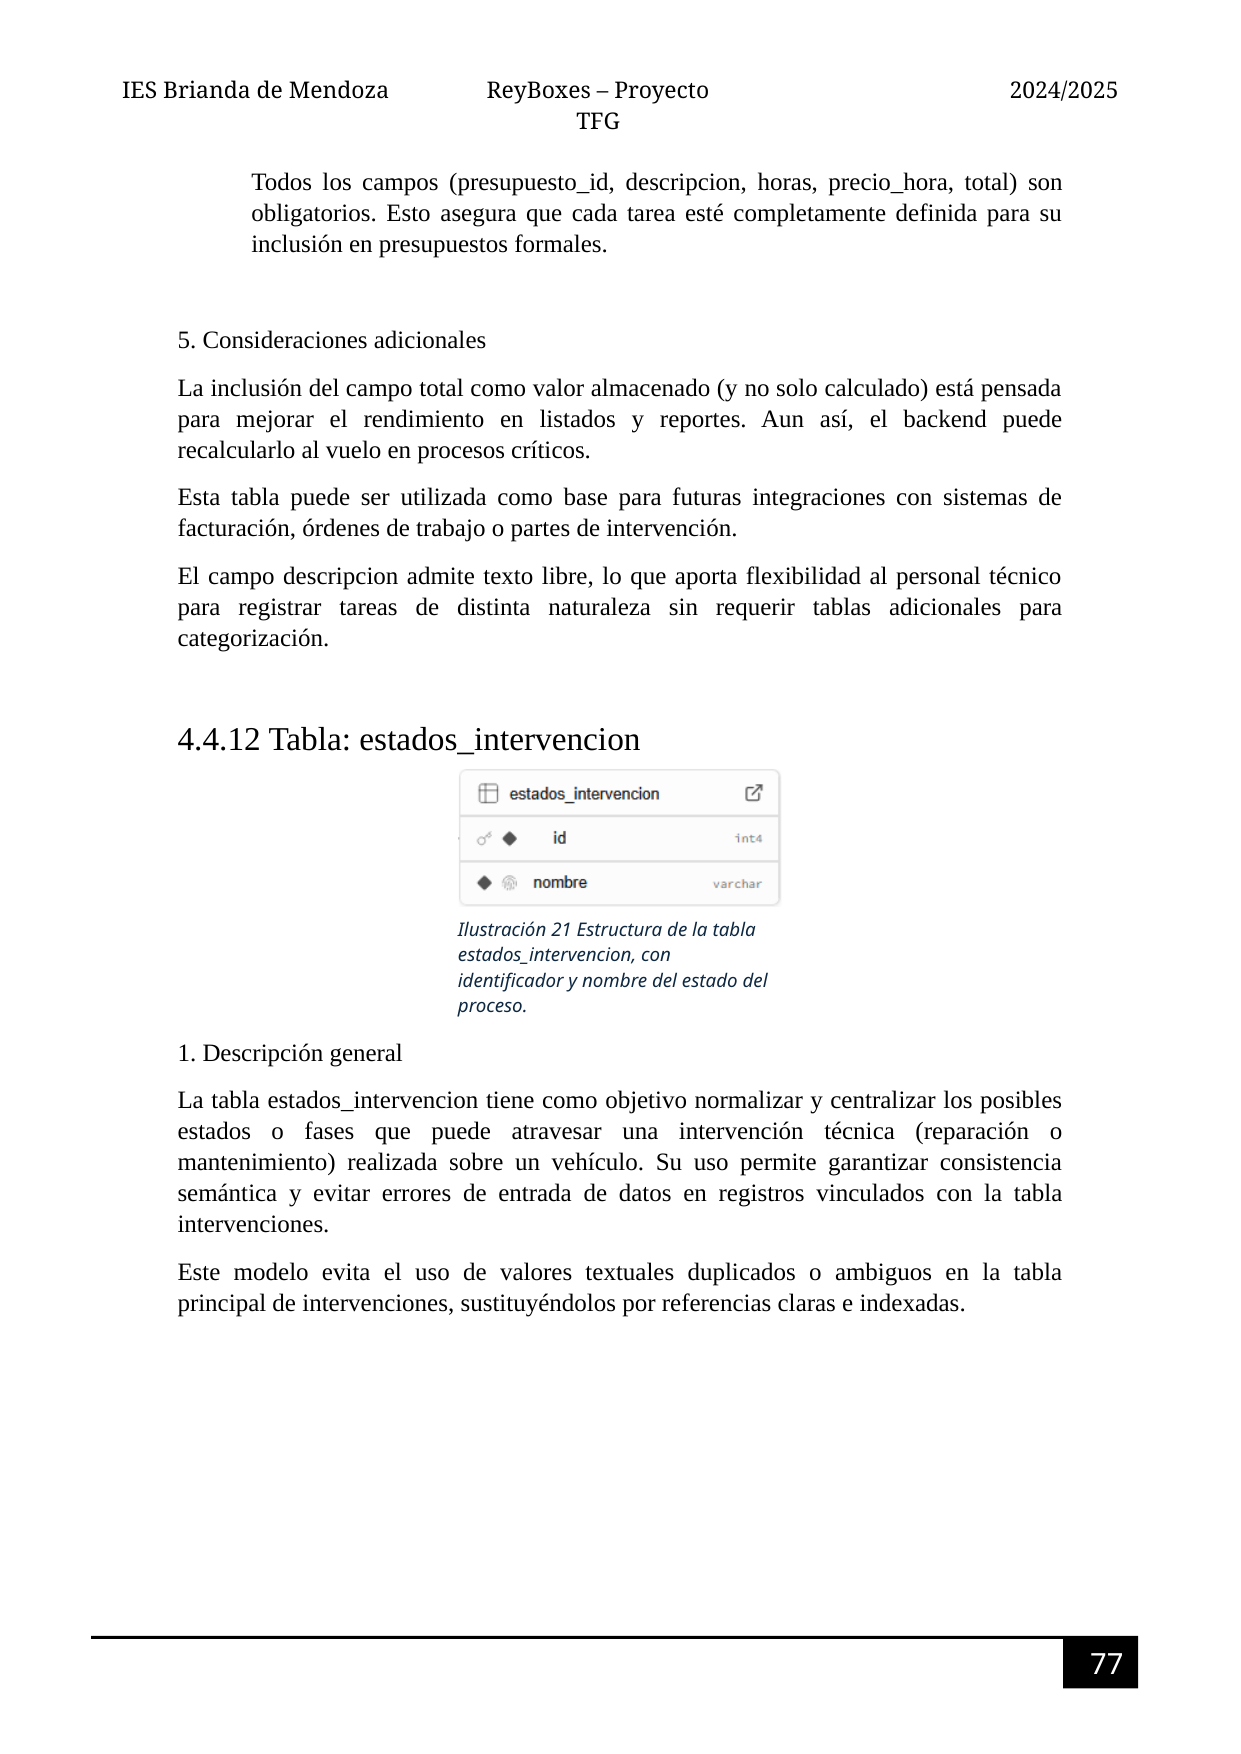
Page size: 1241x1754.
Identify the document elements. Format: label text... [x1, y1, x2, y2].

text La inclusión del campo total como valor almacenado (y no solo calculado) está pensada para mejorar el rendimiento en listados y reportes. Aun así, el backend puede recalcularlo al vuelo en procesos críticos. [177, 373, 1063, 463]
text El campo descripcion admite texto libre, lo que aporta flexibilidad al personal técnico para registrar tareas de distinta naturaleza sin requerir tablas adicionales para categorización. [177, 561, 1063, 652]
text Esta tabla puede ser utilizada como base para futuras integraciones con sistemas de facturación, órdenes de trabajo o partes de intervención. [177, 482, 1063, 542]
text Este modelo evita el uso de valores textuales duplicados o ambiguos en la tabla principal de intervenciones, sustituyéndolos por referencias claras e indexadas. [177, 1257, 1063, 1317]
text 1. Descripción general [177, 777, 1063, 1066]
text La tabla estados_intervencion tiene como objetivo normalizar y centralizar los posibles estados o fases que puede atravesar una intervención técnica (reparación o mantenimiento) realizada sobre un vehículo. Su uso permite garantizar consistencia semántica y evitar errores de entrada de datos en registros vinculados con la tabla intervenciones. [177, 1085, 1063, 1238]
text 4.4.12 Tabla: estados_intervencion [177, 719, 1063, 757]
picture [458, 768, 782, 907]
text Todos los campos (presupuesto_id, descripcion, horas, precio_hora, total) son obligatorios. Esto asegura que cada tarea esté completamente definida para su inclusión en presupuestos formales. [251, 167, 1063, 258]
text 5. Consideraciones adicionales [177, 325, 1063, 354]
